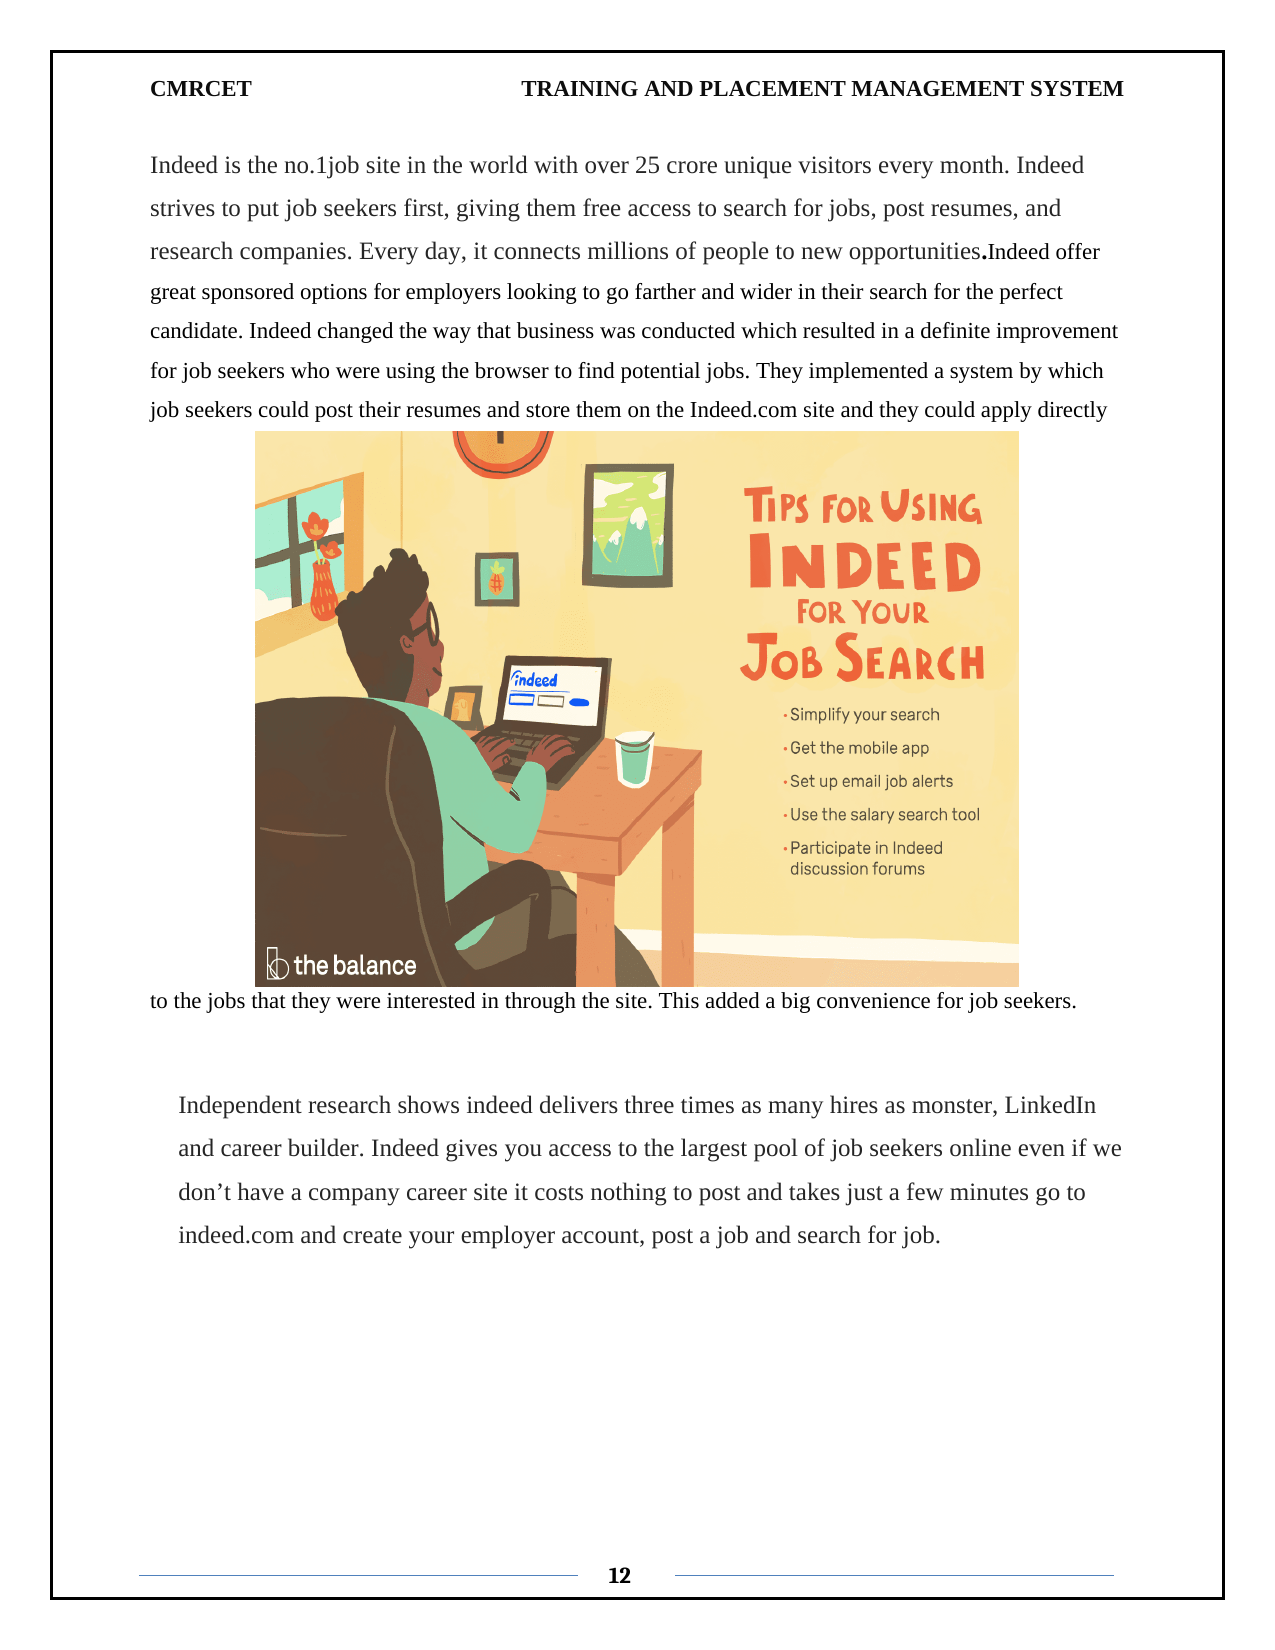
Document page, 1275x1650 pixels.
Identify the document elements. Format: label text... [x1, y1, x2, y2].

text Indeed is the no.1job site in the world with over 25 crore unique visitors every month. Indeed strives to put job seekers first, giving them free access to search for jobs, post resumes, and research companies. Every day, it connects millions of people to new opportunities.Indeed offer great sponsored options for employers looking to go farther and wider in their search for the perfect candidate. Indeed changed the way that business was conducted which resulted in a definite improvement for job seekers who were using the browser to find potential jobs. They implemented a system by which job seekers could post their resumes and store them on the Indeed.com site and they could apply directly to the jobs that they were interested in through the site. This added a big convenience for job seekers. [150, 150, 1125, 1013]
text Independent research shows indeed delivers three times as many hires as monster, LinkedIn and career builder. Indeed gives you access to the largest pool of job seekers online even if we don’t have a company career site it costs nothing to post and takes just a few minutes go to indeed.com and create your employer account, post a job and search for job. [178, 1090, 1125, 1248]
